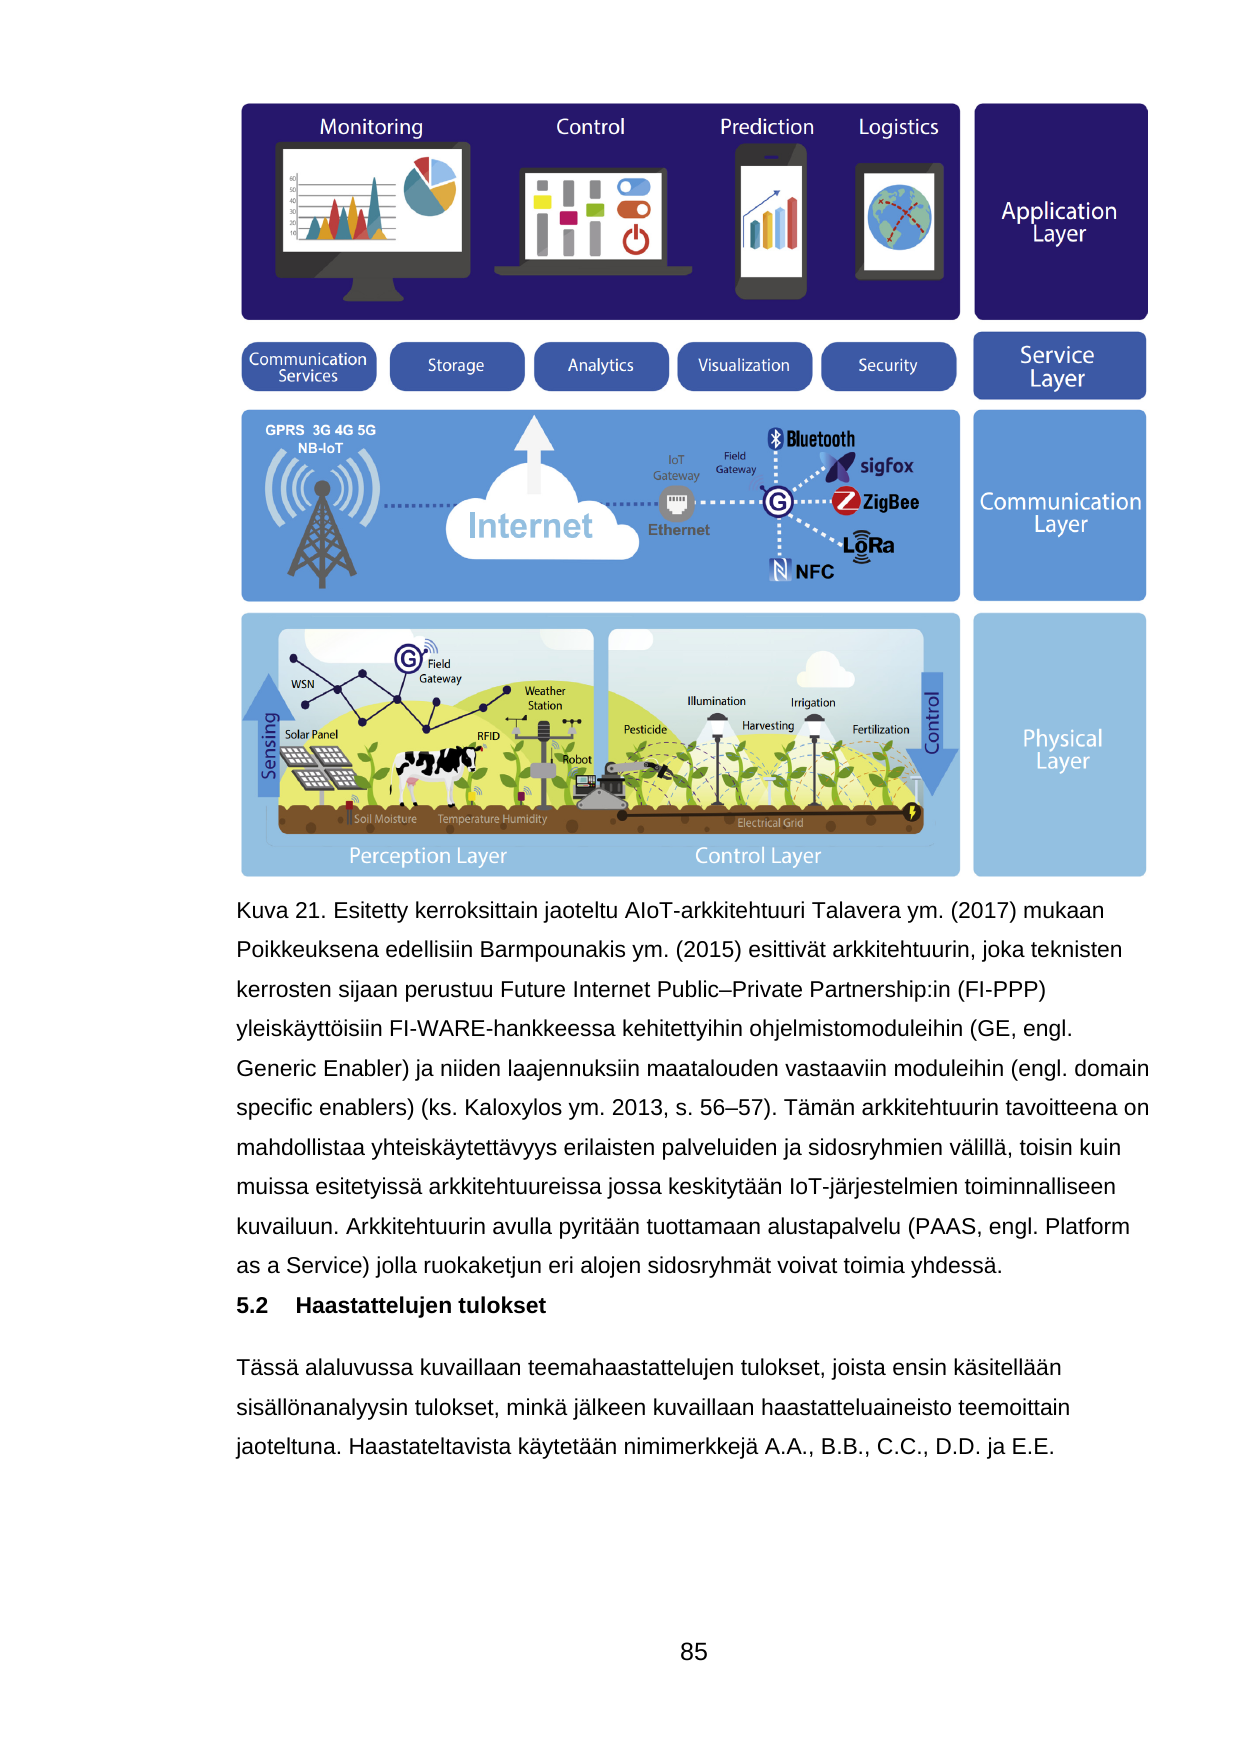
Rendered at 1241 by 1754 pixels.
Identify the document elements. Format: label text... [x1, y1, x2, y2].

subtitle Haastattelujen tulokset [236, 1292, 1152, 1318]
text Poikkeuksena edellisiin Barmpounakis ym. (2015) esittivät arkkitehtuurin, joka teknisten kerrosten sijaan perustuu Future Internet Public–Private Partnership:in (FI-PPP) yleiskäyttöisiin FI-WARE-hankkeessa kehitettyihin ohjelmistomoduleihin (GE, engl. Generic Enabler) ja niiden laajennuksiin maatalouden vastaaviin moduleihin (engl. domain specific enablers) (ks. Kaloxylos ym. 2013, s. 56–57). Tämän arkkitehtuurin tavoitteena on mahdollistaa yhteiskäytettävyys erilaisten palveluiden ja sidosryhmien välillä, toisin kuin muissa esitetyissä arkkitehtuureissa jossa keskitytään IoT-järjestelmien toiminnalliseen kuvailuun. Arkkitehtuurin avulla pyritään tuottamaan alustapalvelu (PAAS, engl. Platform as a Service) jolla ruokaketjun eri alojen sidosryhmät voivat toimia yhdessä. [236, 936, 1152, 1279]
text Kuva 21. Esitetty kerroksittain jaoteltu AIoT-arkkitehtuuri Talavera ym. (2017) mukaan [236, 897, 1152, 923]
text Tässä alaluvussa kuvaillaan teemahaastattelujen tulokset, joista ensin käsitellään sisällönanalyysin tulokset, minkä jälkeen kuvaillaan haastatteluaineisto teemoittain jaoteltuna. Haastateltavista käytetään nimimerkkejä A.A., B.B., C.C., D.D. ja E.E. [236, 1354, 1152, 1459]
picture [236, 98, 1152, 884]
